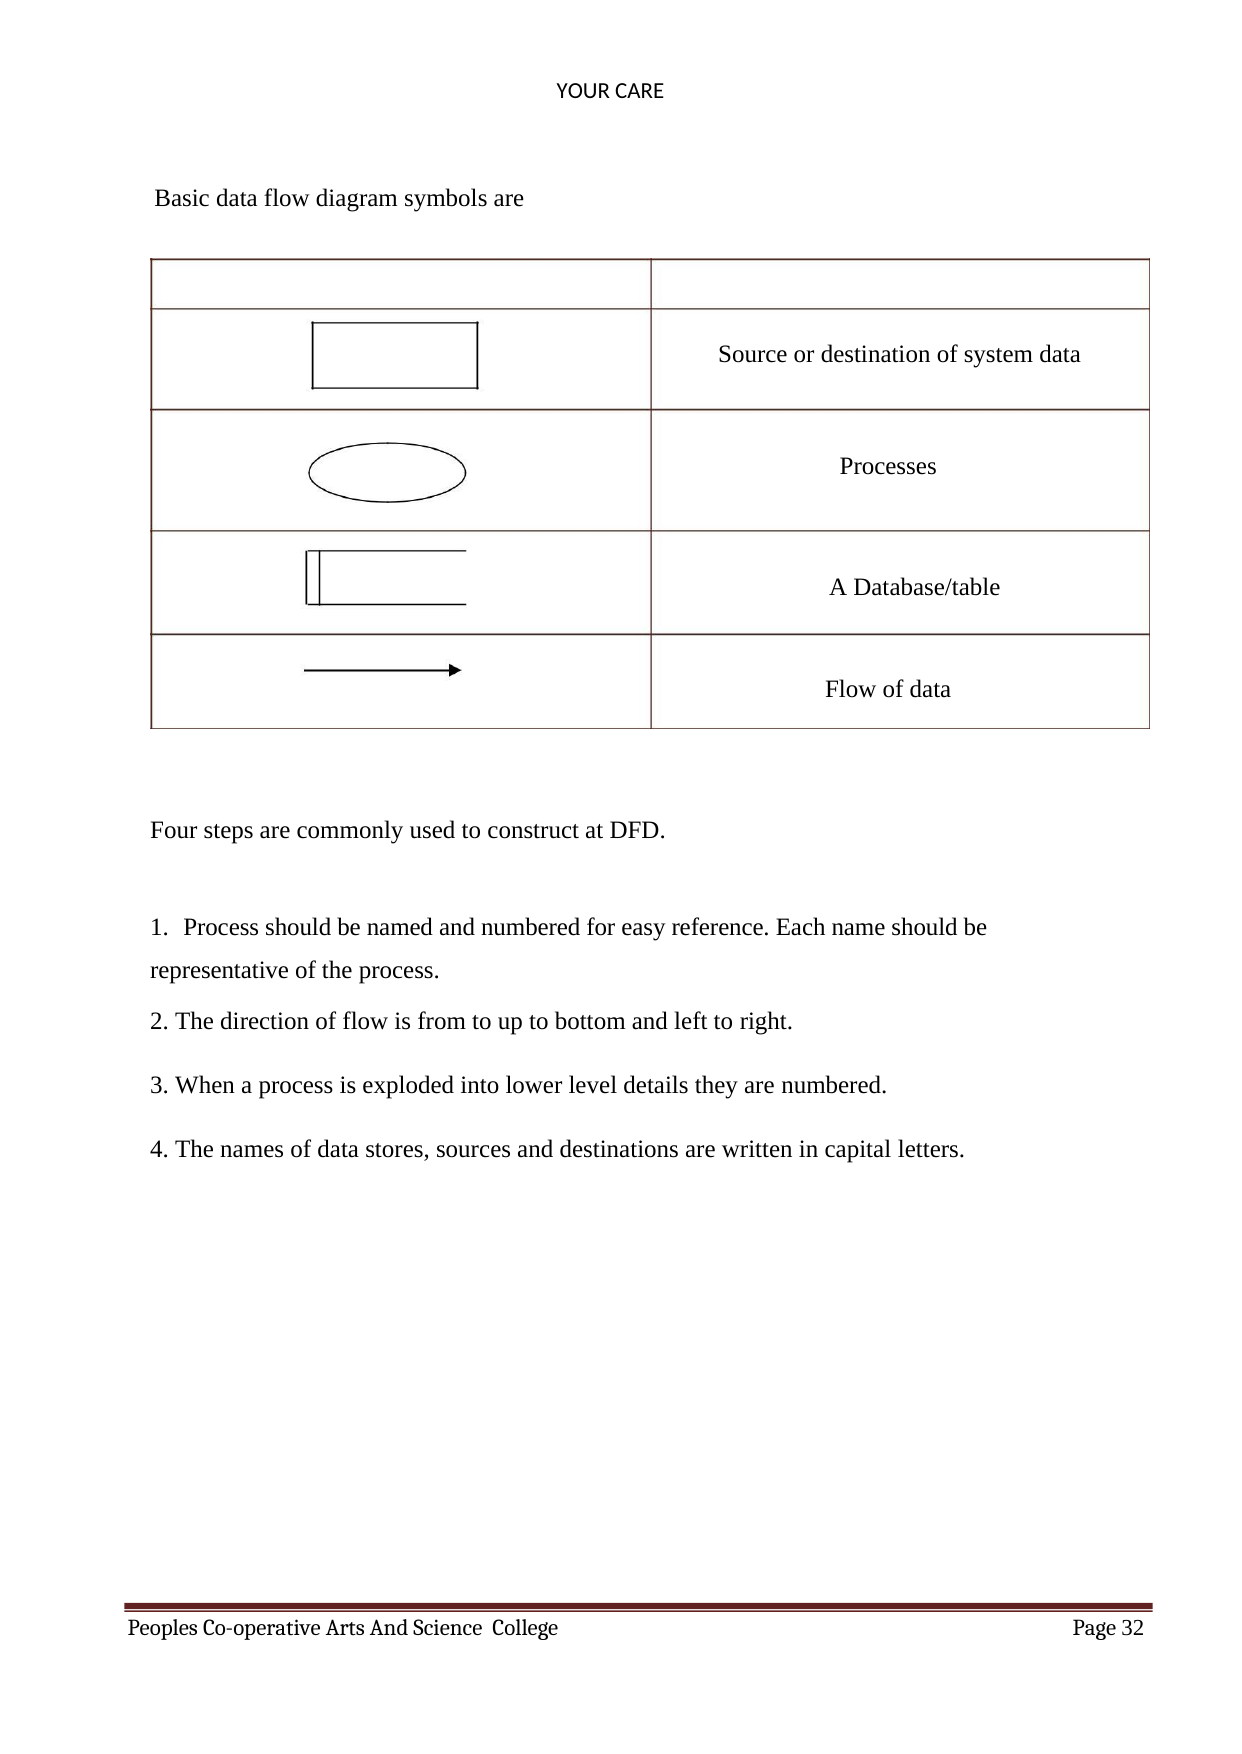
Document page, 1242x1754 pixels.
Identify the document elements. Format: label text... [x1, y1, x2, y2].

text Four steps are commonly used to construct at DFD. [150, 815, 1196, 843]
list Process should be named and numbered for easy reference. Each name should be representative of the process. [150, 912, 1088, 984]
list The names of data stores, sources and destinations are written in capital letters. [150, 1134, 1196, 1162]
picture [150, 258, 1150, 729]
list The direction of flow is from to up to bottom and left to right. [150, 1006, 1196, 1034]
list When a process is exploded into lower level details they are numbered. [150, 1070, 1196, 1099]
text Basic data flow diagram symbols are [117, 183, 1196, 212]
